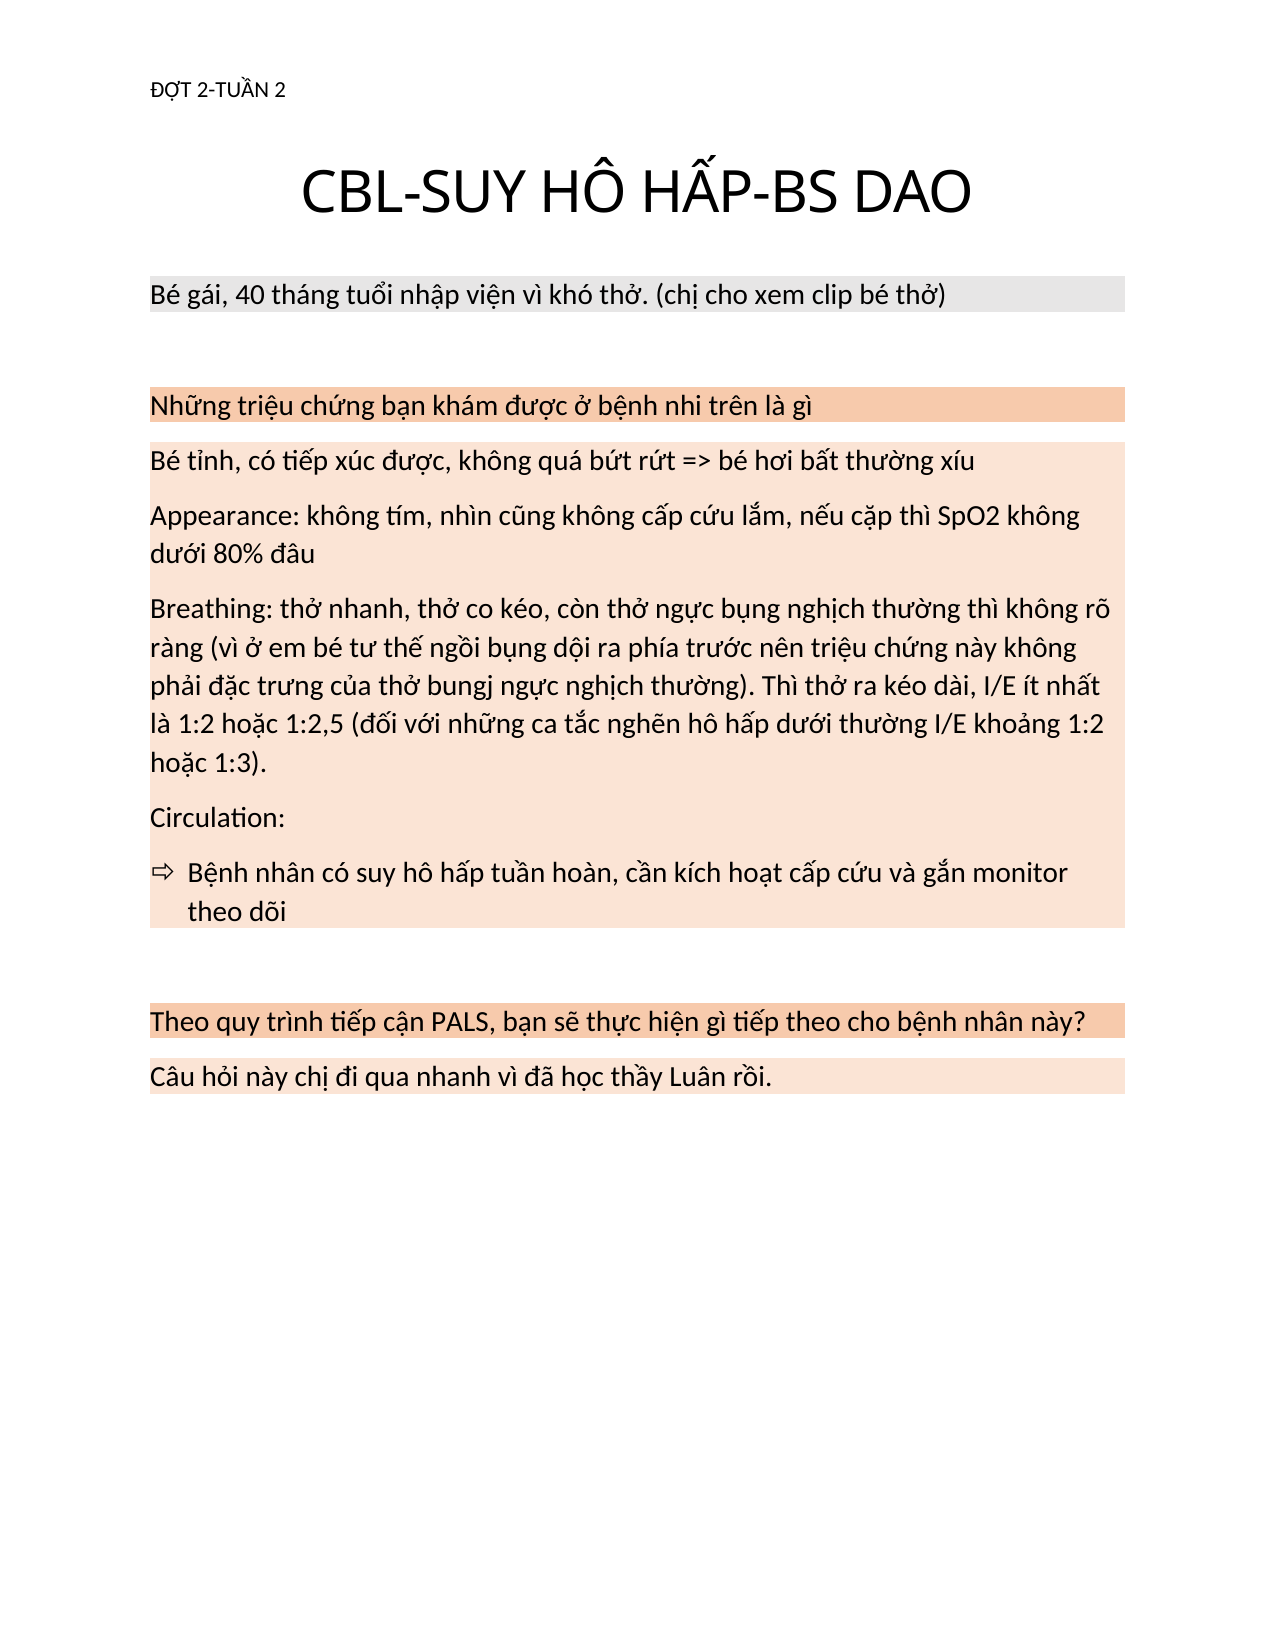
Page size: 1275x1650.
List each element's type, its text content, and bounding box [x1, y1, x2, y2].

text Theo quy trình tiếp cận PALS, bạn sẽ thực hiện gì tiếp theo cho bệnh nhân này? [150, 1003, 1125, 1038]
text Bé gái, 40 tháng tuổi nhập viện vì khó thở. (chị cho xem clip bé thở) [150, 276, 1125, 312]
text Những triệu chứng bạn khám được ở bệnh nhi trên là gì [150, 387, 1125, 422]
list Bệnh nhân có suy hô hấp tuần hoàn, cần kích hoạt cấp cứu và gắn monitor theo dõi [150, 854, 1125, 928]
text Circulation: [150, 799, 1125, 835]
title CBL-SUY HÔ HẤP-BS DAO [150, 150, 1125, 229]
text Câu hỏi này chị đi qua nhanh vì đã học thầy Luân rồi. [150, 1058, 1125, 1094]
text Breathing: thở nhanh, thở co kéo, còn thở ngực bụng nghịch thường thì không rõ ràng (vì ở em bé tư thế ngồi bụng dội ra phía trước nên triệu chứng này không phải đặc trưng của thở bungj ngực nghịch thường). Thì thở ra kéo dài, I/E ít nhất là 1:2 hoặc 1:2,5 (đối với những ca tắc nghẽn hô hấp dưới thường I/E khoảng 1:2 hoặc 1:3). [150, 590, 1125, 780]
text Appearance: không tím, nhìn cũng không cấp cứu lắm, nếu cặp thì SpO2 không dưới 80% đâu [150, 497, 1125, 571]
text Bé tỉnh, có tiếp xúc được, không quá bứt rứt => bé hơi bất thường xíu [150, 442, 1125, 477]
